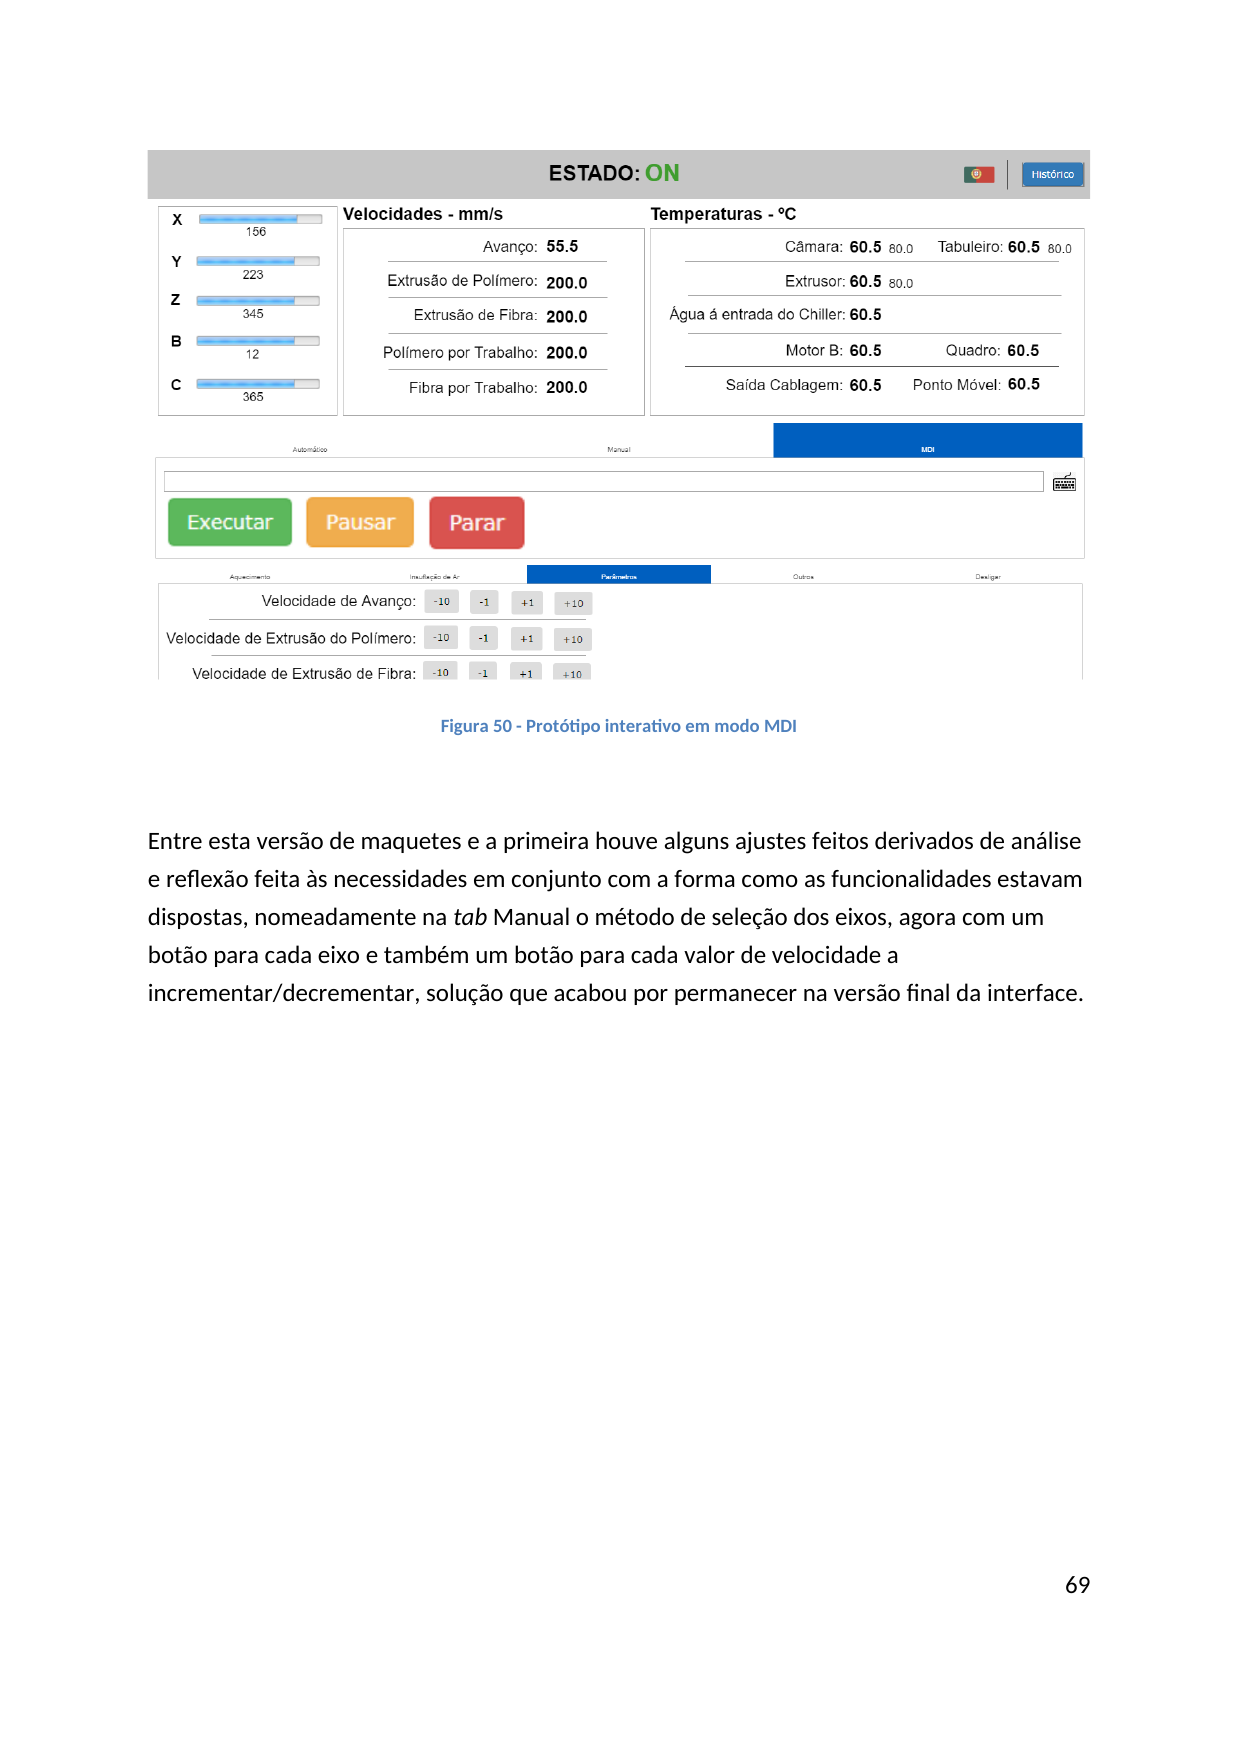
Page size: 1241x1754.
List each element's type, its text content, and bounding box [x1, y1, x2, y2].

text Figura 49 - Protótipo interativo em modo MDI [148, 714, 1090, 737]
picture [147, 150, 1091, 682]
text Entre esta versão de maquetes e a primeira houve alguns ajustes feitos derivados de análise e reflexão feita às necessidades em conjunto com a forma como as funcionalidades estavam dispostas, nomeadamente na tab Manual o método de seleção dos eixos, agora com um botão para cada eixo e também um botão para cada valor de velocidade a incrementar/decrementar, solução que acabou por permanecer na versão final da interface. [148, 825, 1090, 1008]
